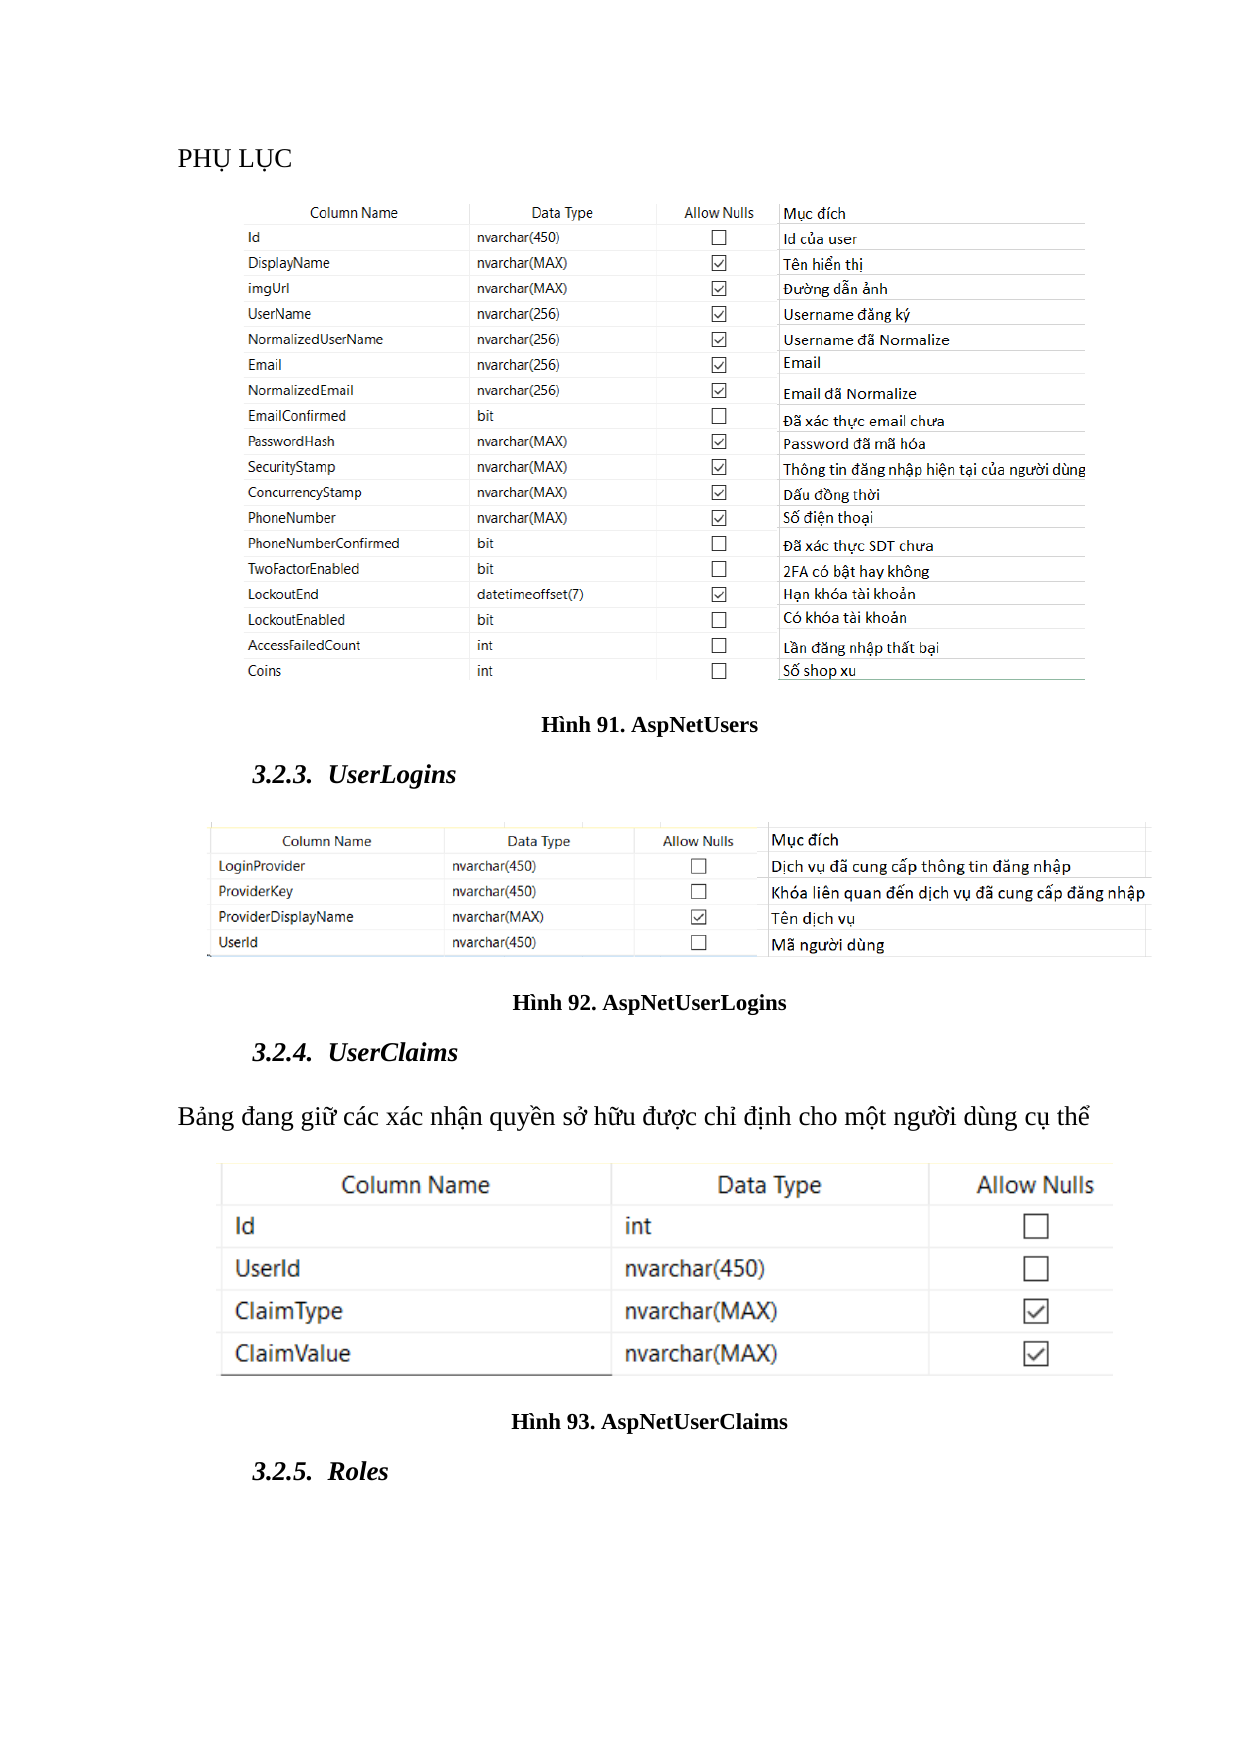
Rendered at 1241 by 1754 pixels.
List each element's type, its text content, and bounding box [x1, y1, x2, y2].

picture [206, 822, 1152, 957]
picture [243, 204, 1085, 680]
list Roles [252, 1455, 1122, 1486]
text Hình 108. AspNetUserClaims [177, 1408, 1122, 1434]
list UserLogins [252, 759, 1122, 790]
text Hình 106. AspNetUsers [177, 711, 1122, 738]
list UserClaims [252, 1036, 1122, 1067]
text Bảng đang giữ các xác nhận quyền sở hữu được chỉ định cho một người dùng cụ thể [177, 1100, 1122, 1131]
picture [216, 1163, 1113, 1376]
text Hình 107. AspNetUserLogins [177, 989, 1122, 1016]
